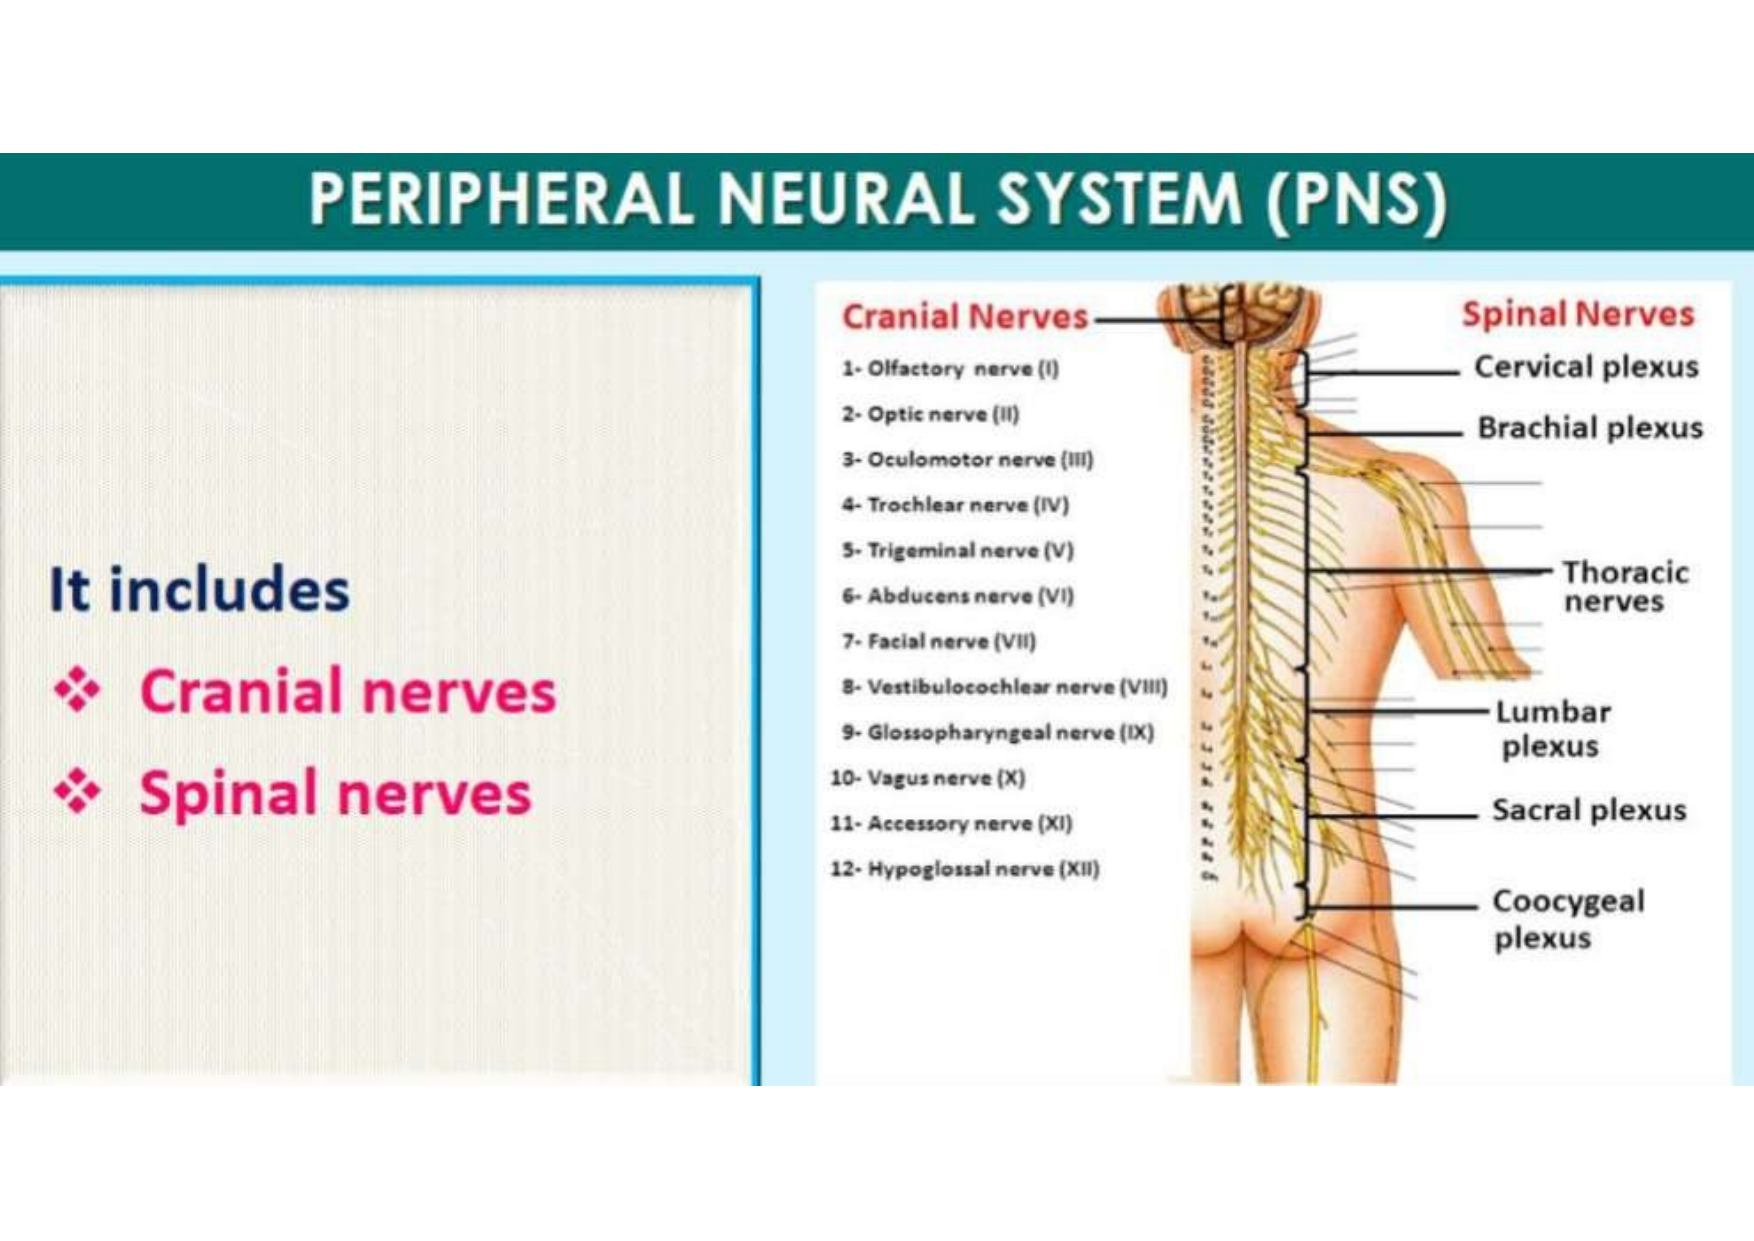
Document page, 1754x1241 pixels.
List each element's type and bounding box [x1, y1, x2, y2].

picture [0, 153, 1754, 1086]
